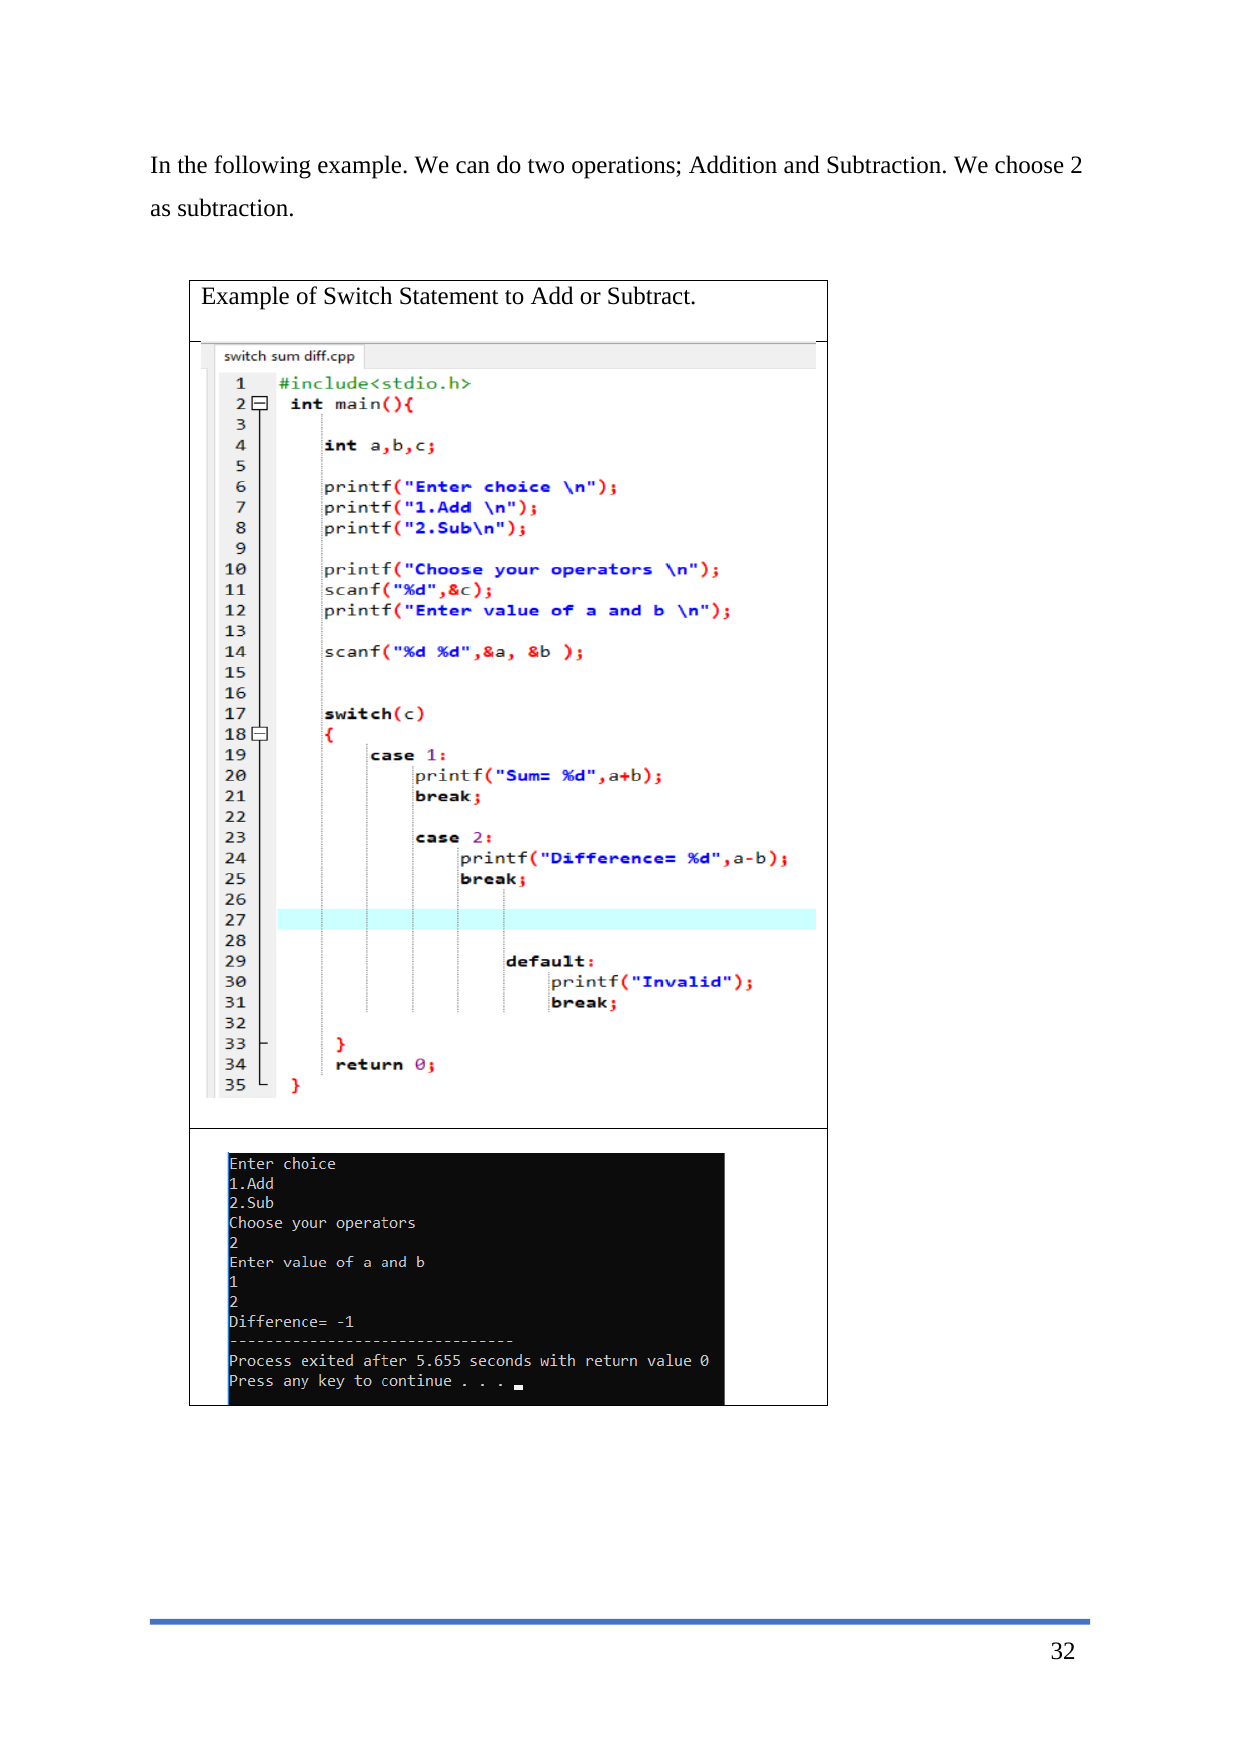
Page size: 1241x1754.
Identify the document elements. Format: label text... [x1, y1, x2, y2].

text In the following example. We can do two operations; Addition and Subtraction. We choose 2 as subtraction. [150, 150, 1090, 222]
picture [200, 341, 816, 1098]
table_header Example of Switch Statement to Add or Subtract. [190, 281, 827, 341]
table_cell [190, 342, 827, 1128]
picture [227, 1152, 725, 1405]
table_cell [190, 1129, 827, 1405]
